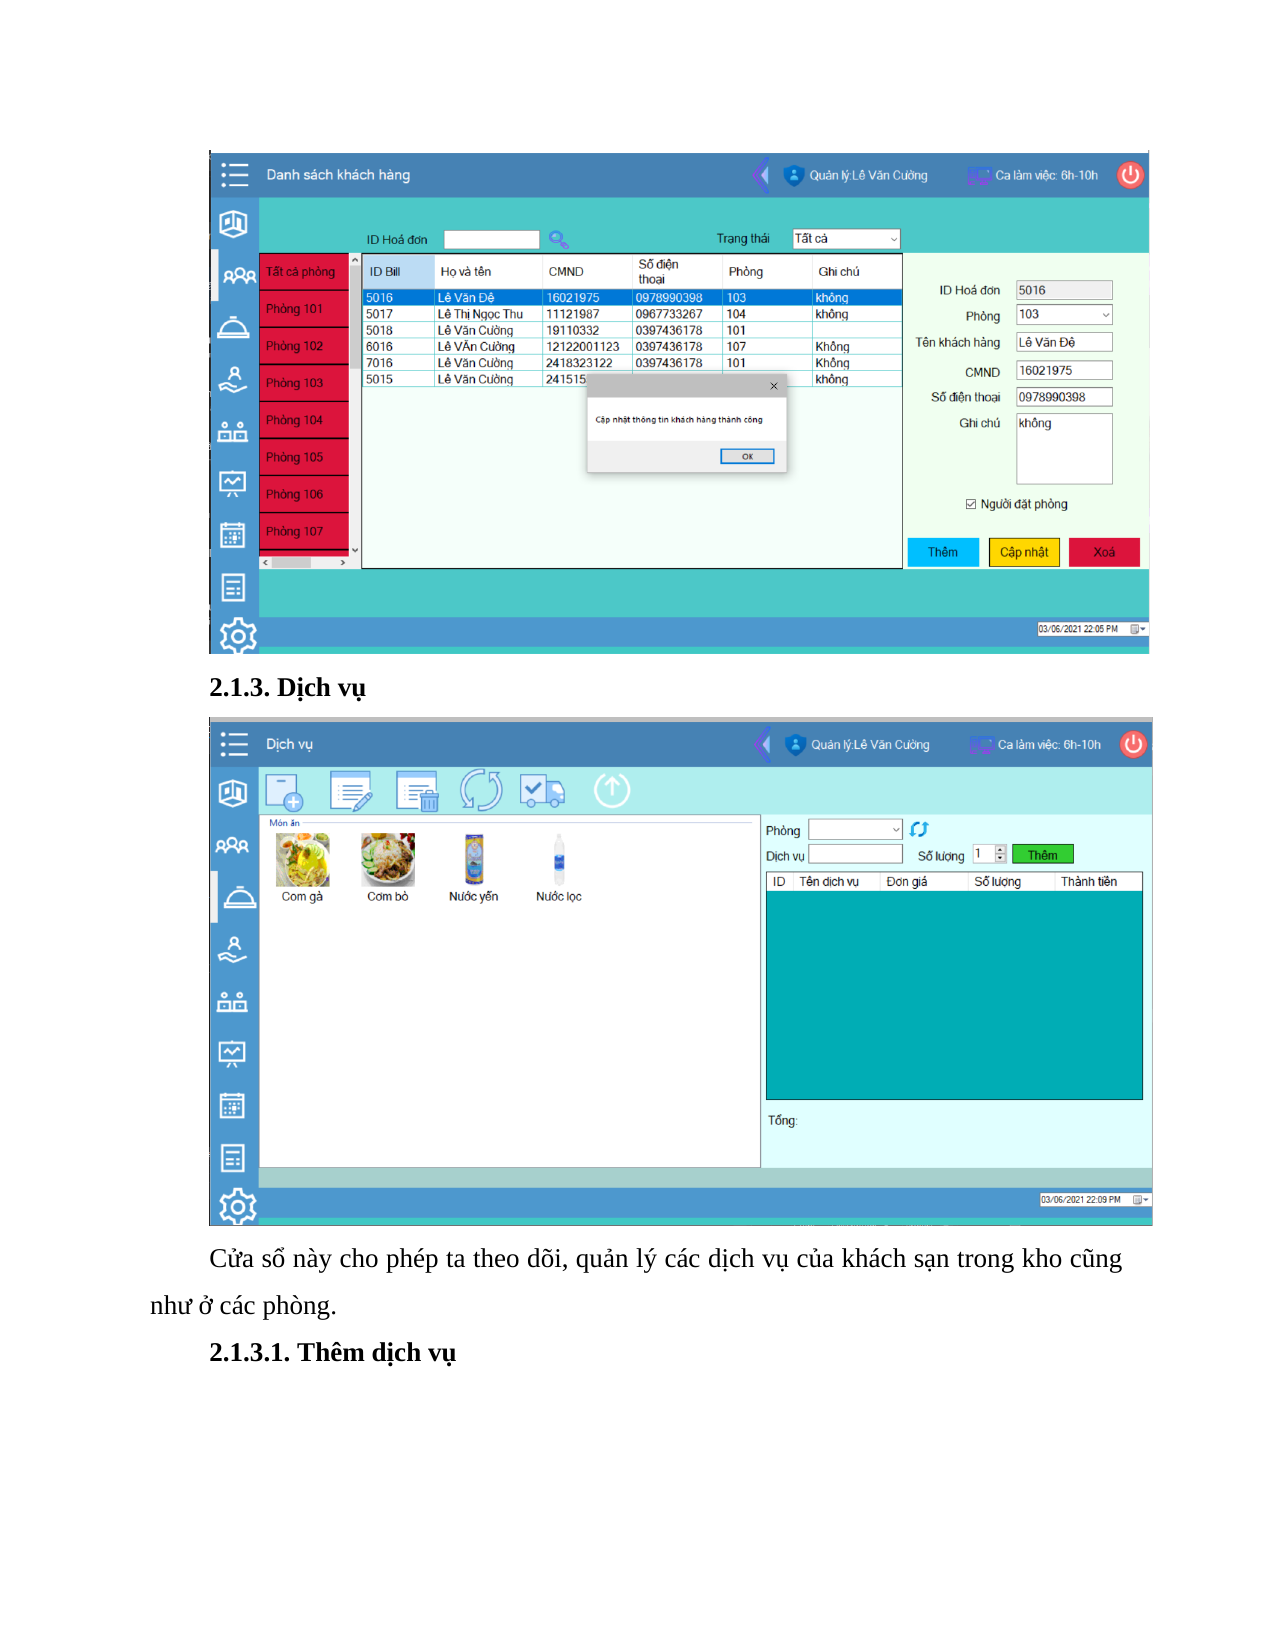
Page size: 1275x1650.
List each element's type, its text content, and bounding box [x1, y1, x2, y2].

picture [209, 150, 1150, 654]
list 2.1.3.1. Thêm dịch vụ [150, 1336, 1125, 1367]
picture [209, 717, 1153, 1226]
list 2.1.3. Dịch vụ [150, 671, 1125, 702]
list Cửa sổ này cho phép ta theo dõi, quản lý các dịch vụ của khách sạn trong kho cũng như ở các phòng. [150, 1242, 1125, 1320]
